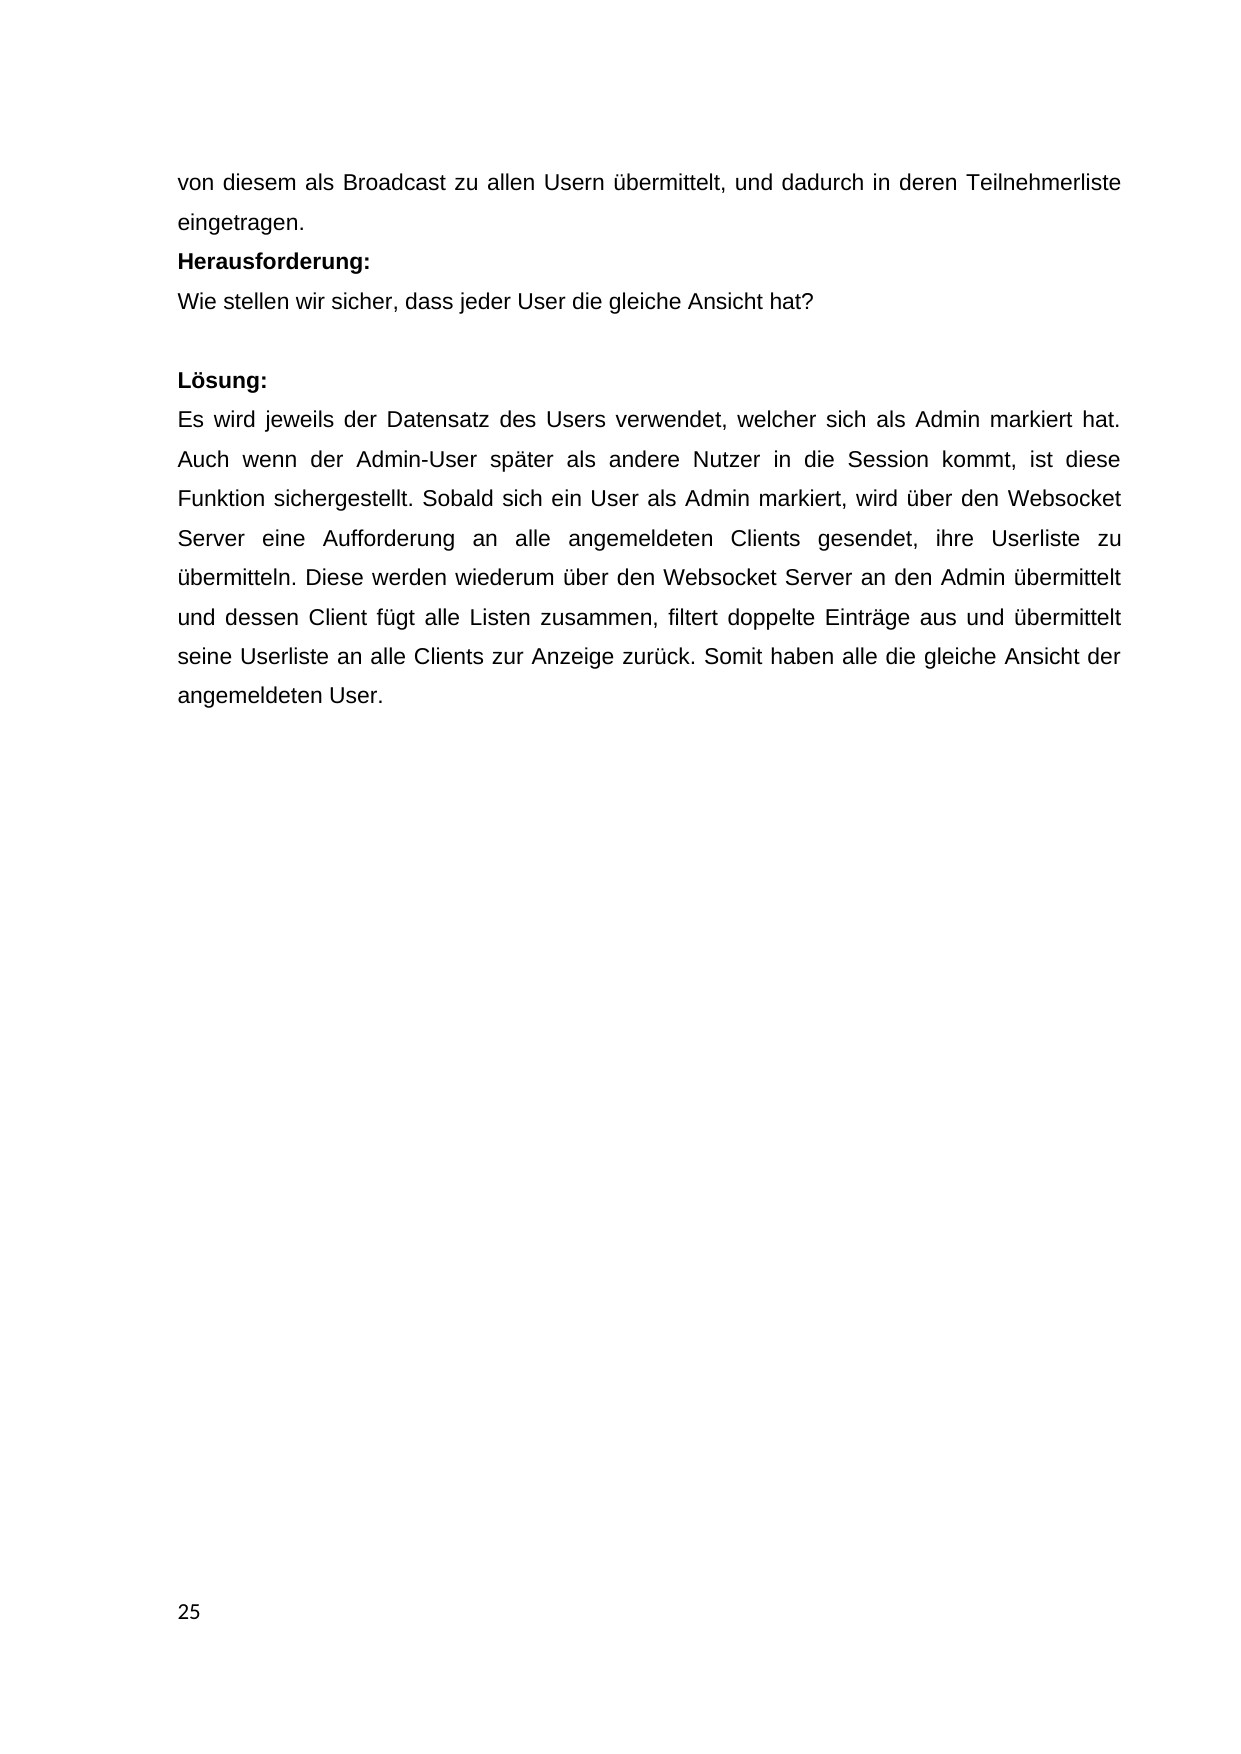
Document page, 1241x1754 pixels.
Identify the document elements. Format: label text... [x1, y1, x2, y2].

text Lösung: [177, 367, 1122, 393]
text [177, 169, 1122, 235]
text Wie stellen wir sicher, dass jeder User die gleiche Ansicht hat? [177, 288, 1122, 314]
text Herausforderung: [177, 248, 1122, 274]
text Es wird jeweils der Datensatz des Users verwendet, welcher sich als Admin markiert hat. Auch wenn der Admin-User später als andere Nutzer in die Session kommt, ist diese Funktion sichergestellt. Sobald sich ein User als Admin markiert, wird über den Websocket Server eine Aufforderung an alle angemeldeten Clients gesendet, ihre Userliste zu übermitteln. Diese werden wiederum über den Websocket Server an den Admin übermittelt und dessen Client fügt alle Listen zusammen, filtert doppelte Einträge aus und übermittelt seine Userliste an alle Clients zur Anzeige zurück. Somit haben alle die gleiche Ansicht der angemeldeten User. [177, 406, 1122, 709]
